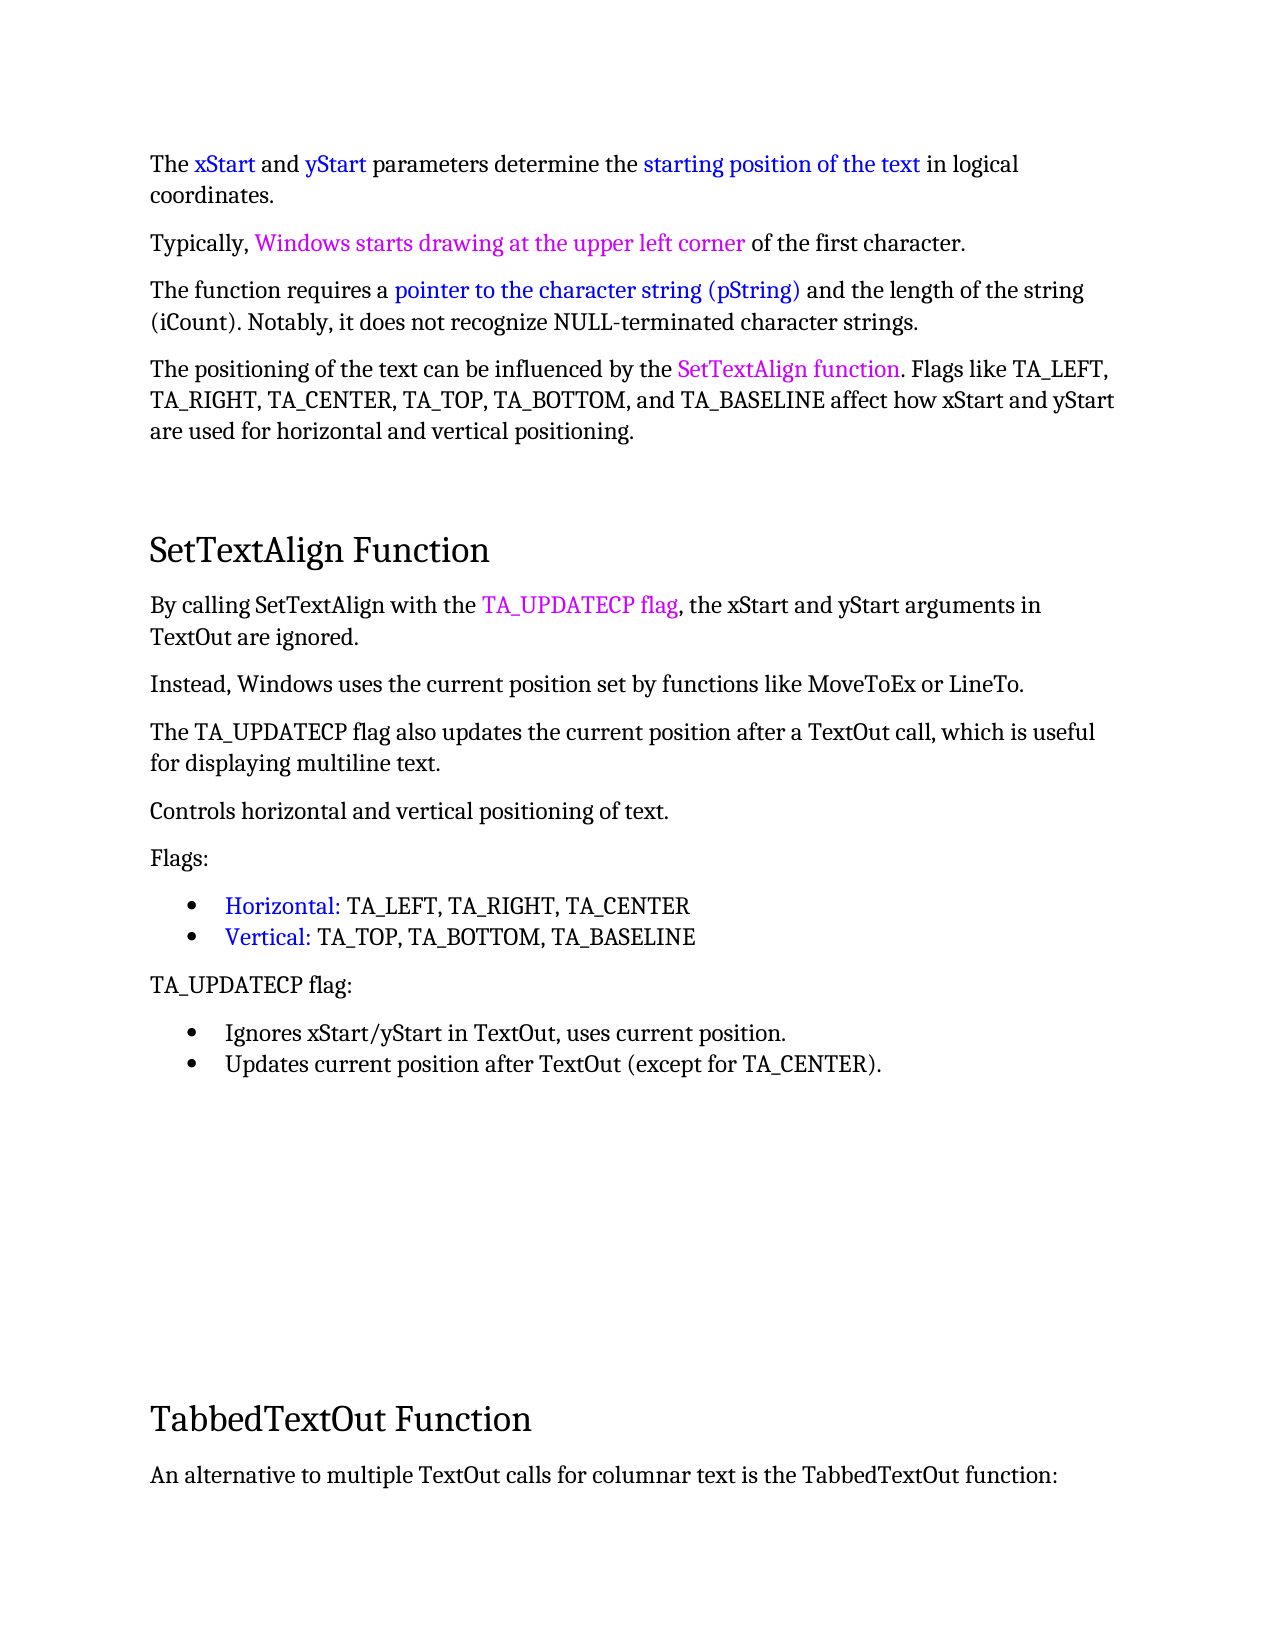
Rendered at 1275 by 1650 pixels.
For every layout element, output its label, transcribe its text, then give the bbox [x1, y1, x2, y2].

text The TA_UPDATECP flag also updates the current position after a TextOut call, which is useful for displaying multiline text. [150, 718, 1125, 778]
list Horizontal: TA_LEFT, TA_RIGHT, TA_CENTER [187, 892, 1125, 921]
list Updates current position after TextOut (except for TA_CENTER). [187, 1049, 1125, 1078]
text SetTextAlign Function [150, 528, 1125, 571]
text Typically, Windows starts drawing at the upper left corner of the first character. [150, 229, 1125, 257]
text An alternative to multiple TextOut calls for columnar text is the TabbedTextOut function: [150, 1461, 1125, 1490]
text TabbedTextOut Function [150, 1398, 1125, 1441]
text The xStart and yStart parameters determine the starting position of the text in logical coordinates. [150, 150, 1125, 210]
text Instead, Windows uses the current position set by functions like MoveToEx or LineTo. [150, 670, 1125, 699]
text The positioning of the text can be influenced by the SetTextAlign function. Flags like TA_LEFT, TA_RIGHT, TA_CENTER, TA_TOP, TA_BOTTOM, and TA_BASELINE affect how xStart and yStart are used for horizontal and vertical positioning. [150, 355, 1125, 446]
list Ignores xStart/yStart in TextOut, uses current position. [187, 1018, 1125, 1047]
text Flags: [150, 844, 1125, 873]
text Controls horizontal and vertical positioning of text. [150, 797, 1125, 825]
text The function requires a pointer to the character string (pString) and the length of the string (iCount). Notably, it does not recognize NULL-terminated character strings. [150, 276, 1125, 336]
text By calling SetTextAlign with the TA_UPDATECP flag, the xStart and yStart arguments in TextOut are ignored. [150, 591, 1125, 651]
list Vertical: TA_TOP, TA_BOTTOM, TA_BASELINE [187, 923, 1125, 952]
text TA_UPDATECP flag: [150, 971, 1125, 999]
